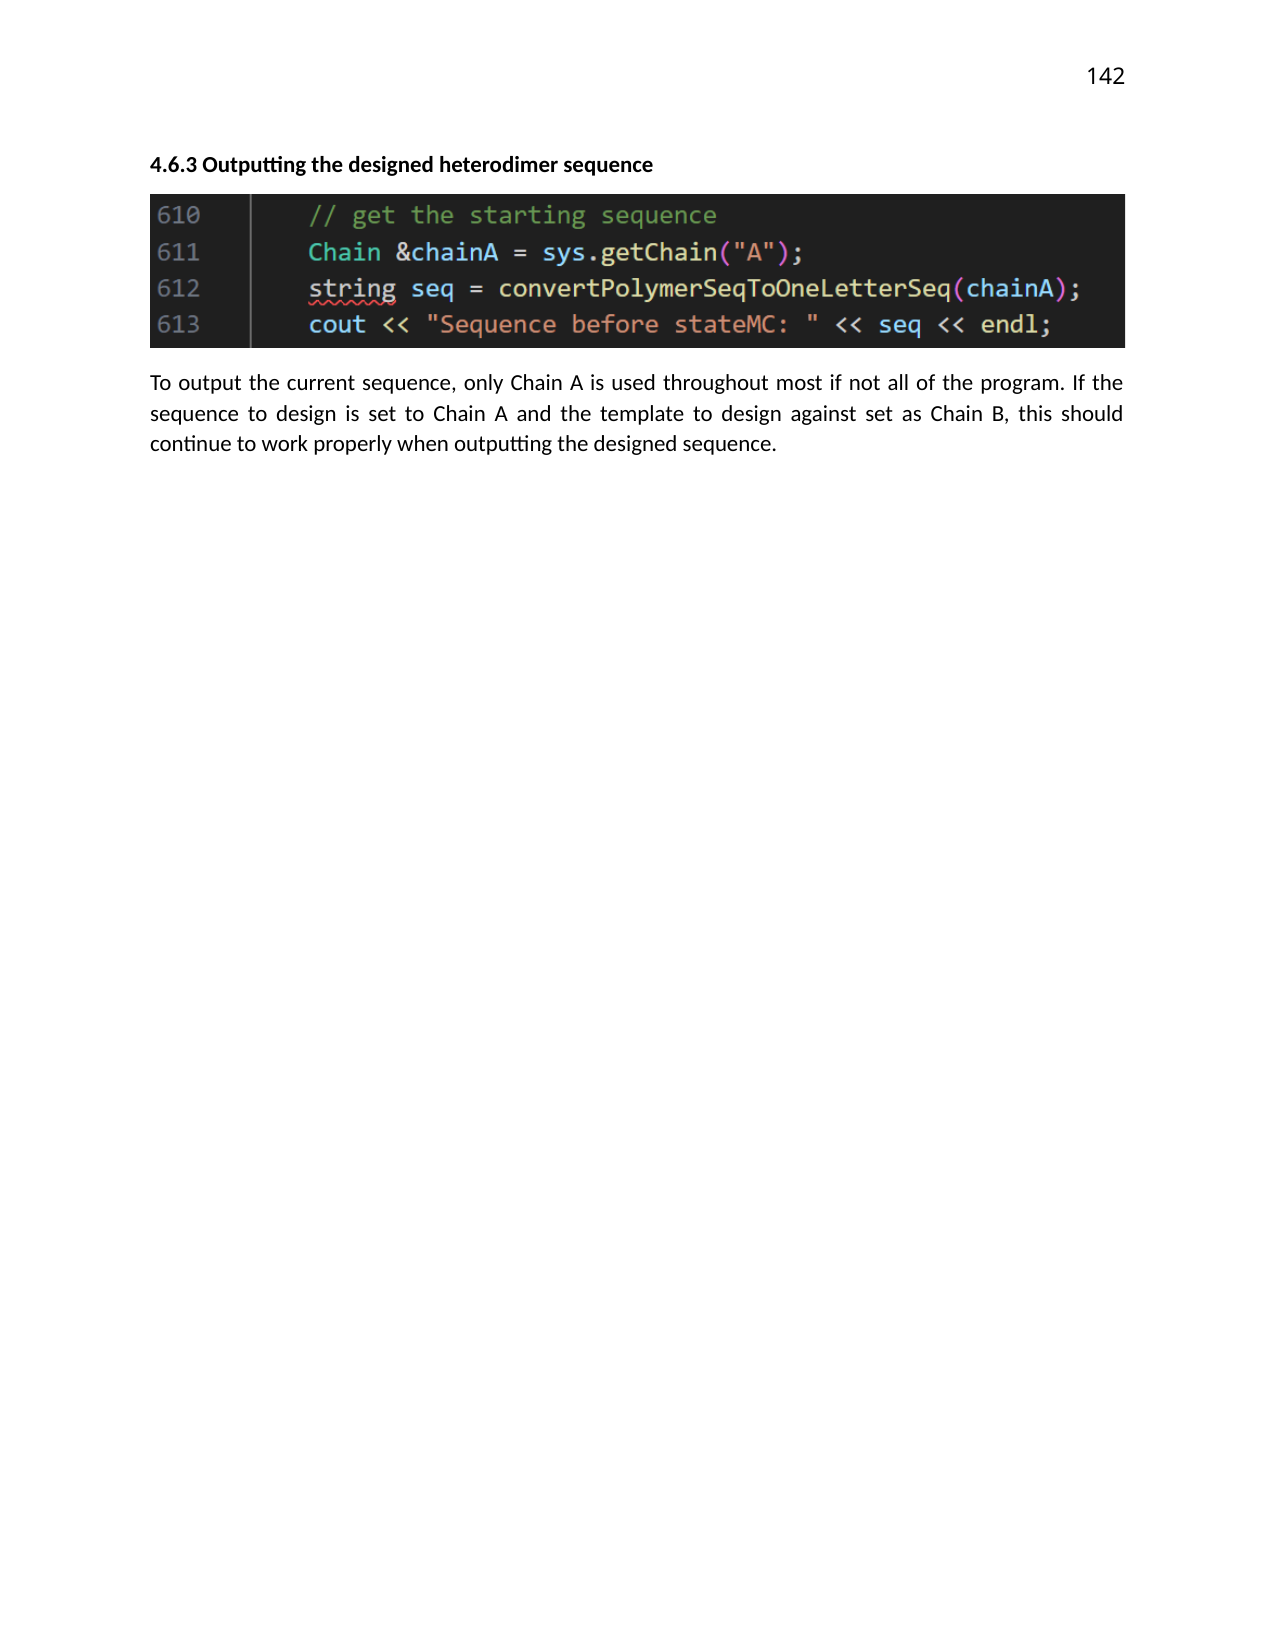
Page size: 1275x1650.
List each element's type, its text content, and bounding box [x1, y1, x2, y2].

text To output the current sequence, only Chain A is used throughout most if not all of the program. If the sequence to design is set to Chain A and the template to design against set as Chain B, this should continue to work properly when outputting the designed sequence. [150, 348, 1125, 457]
picture [150, 194, 1125, 348]
text 4.6.3 Outputting the designed heterodimer sequence [150, 150, 1125, 178]
